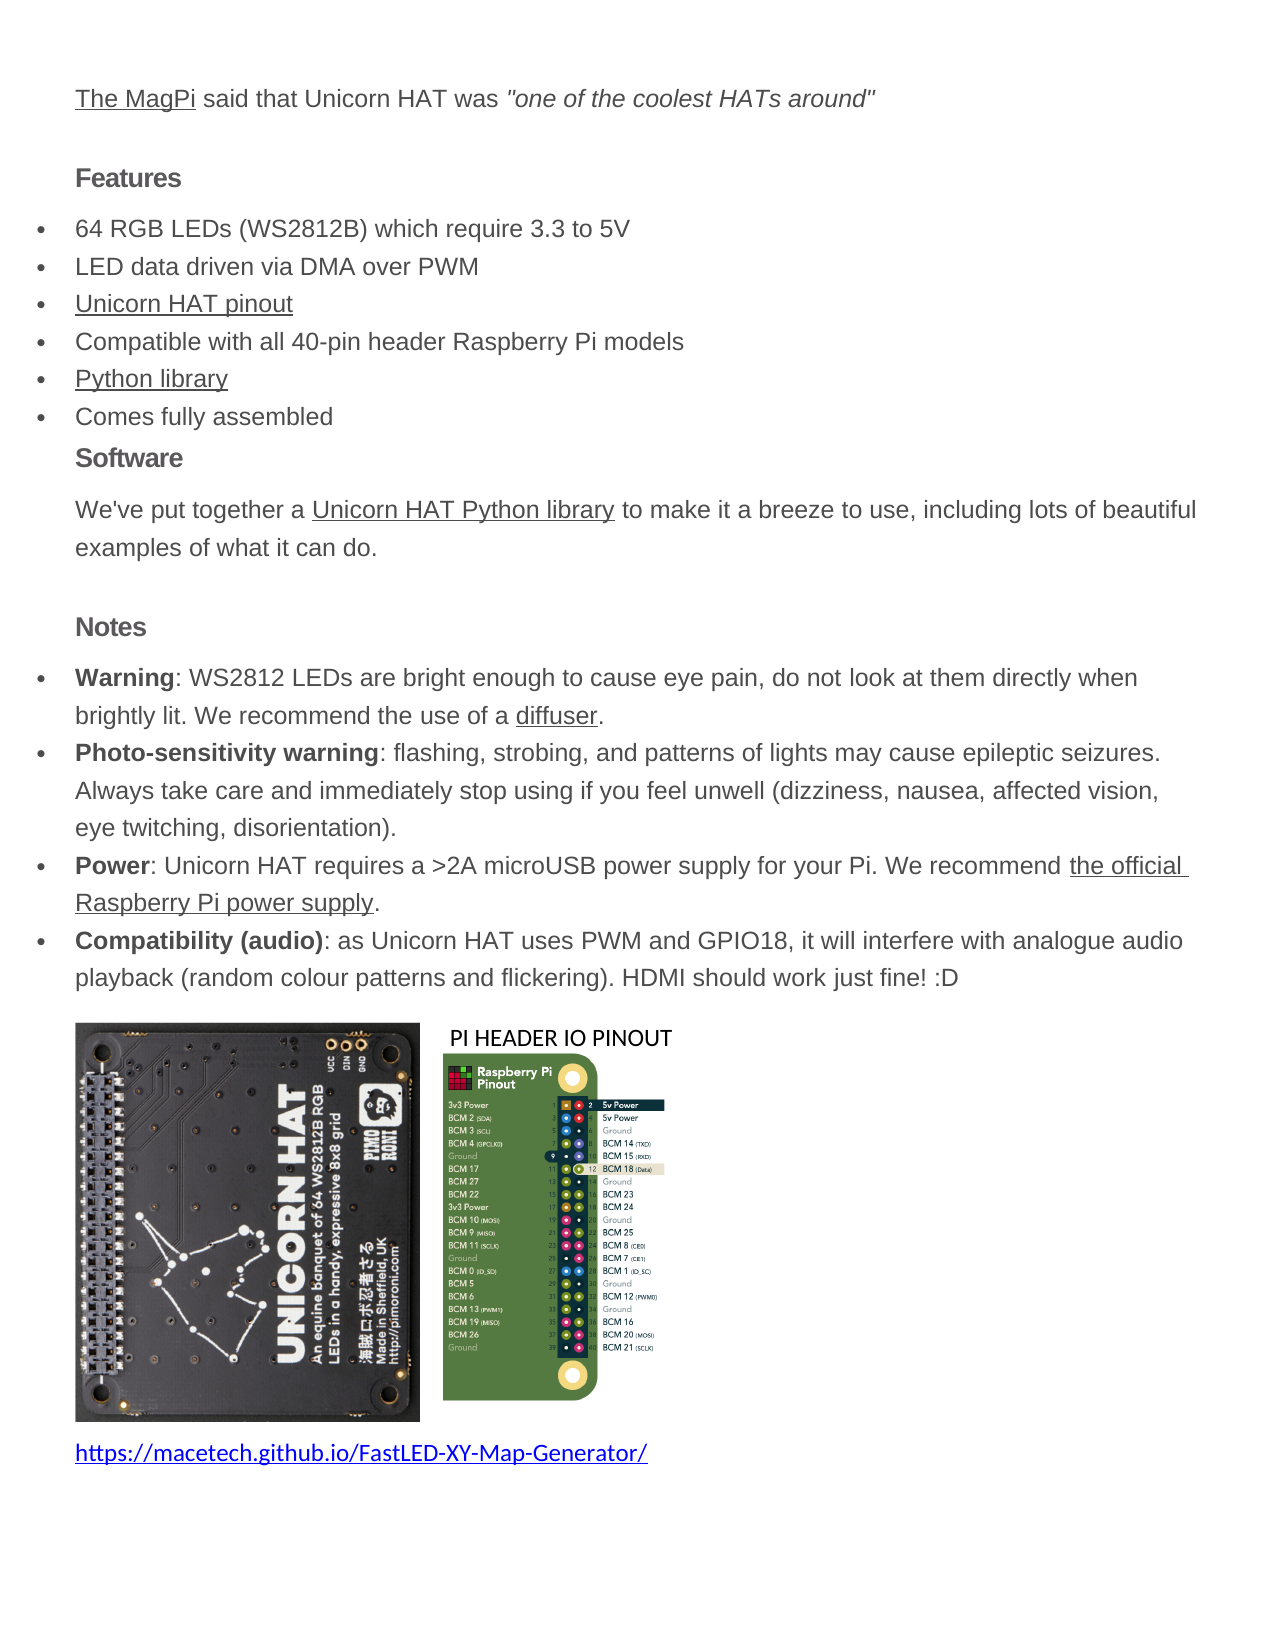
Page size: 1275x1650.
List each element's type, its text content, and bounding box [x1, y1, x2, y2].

list Warning: WS2812 LEDs are bright enough to cause eye pain, do not look at them directly when brightly lit. We recommend the use of a diffuser. [37, 654, 1200, 729]
text We've put together a Unicorn HAT Python library to make it a breeze to use, including lots of beautiful examples of what it can do. [75, 486, 1200, 561]
picture [438, 1052, 665, 1407]
list Compatible with all 40-pin header Raspberry Pi models [37, 318, 1200, 356]
list 64 RGB LEDs (WS2812B) which require 3.3 to 5V [37, 206, 1200, 243]
list Compatibility (audio): as Unicorn HAT uses PWM and GPIO18, it will interfere with analogue audio playback (random colour patterns and flickering). HDMI should work just fine! :D [37, 917, 1200, 992]
list LED data driven via DMA over PWM [37, 243, 1200, 281]
list Comes fully assembled [37, 393, 1200, 431]
list Photo-sensitivity warning: flashing, strobing, and patterns of lights may cause epileptic seizures. Always take care and immediately stop using if you feel unwell (dizziness, nausea, affected vision, eye twitching, disorientation). [37, 729, 1200, 842]
text PI HEADER IO PINOUT [420, 1022, 1200, 1053]
picture [76, 1023, 420, 1422]
subtitle Software [75, 431, 1200, 474]
subtitle Notes [75, 599, 1200, 642]
text The MagPi said that Unicorn HAT was "one of the coolest HATs around" [75, 75, 1200, 112]
subtitle Features [75, 150, 1200, 193]
list Python library [37, 356, 1200, 393]
text https://macetech.github.io/FastLED-XY-Map-Generator/ [75, 1437, 1200, 1467]
list Unicorn HAT pinout [37, 281, 1200, 318]
list Power: Unicorn HAT requires a >2A microUSB power supply for your Pi. We recommend the official Raspberry Pi power supply. [37, 842, 1200, 917]
